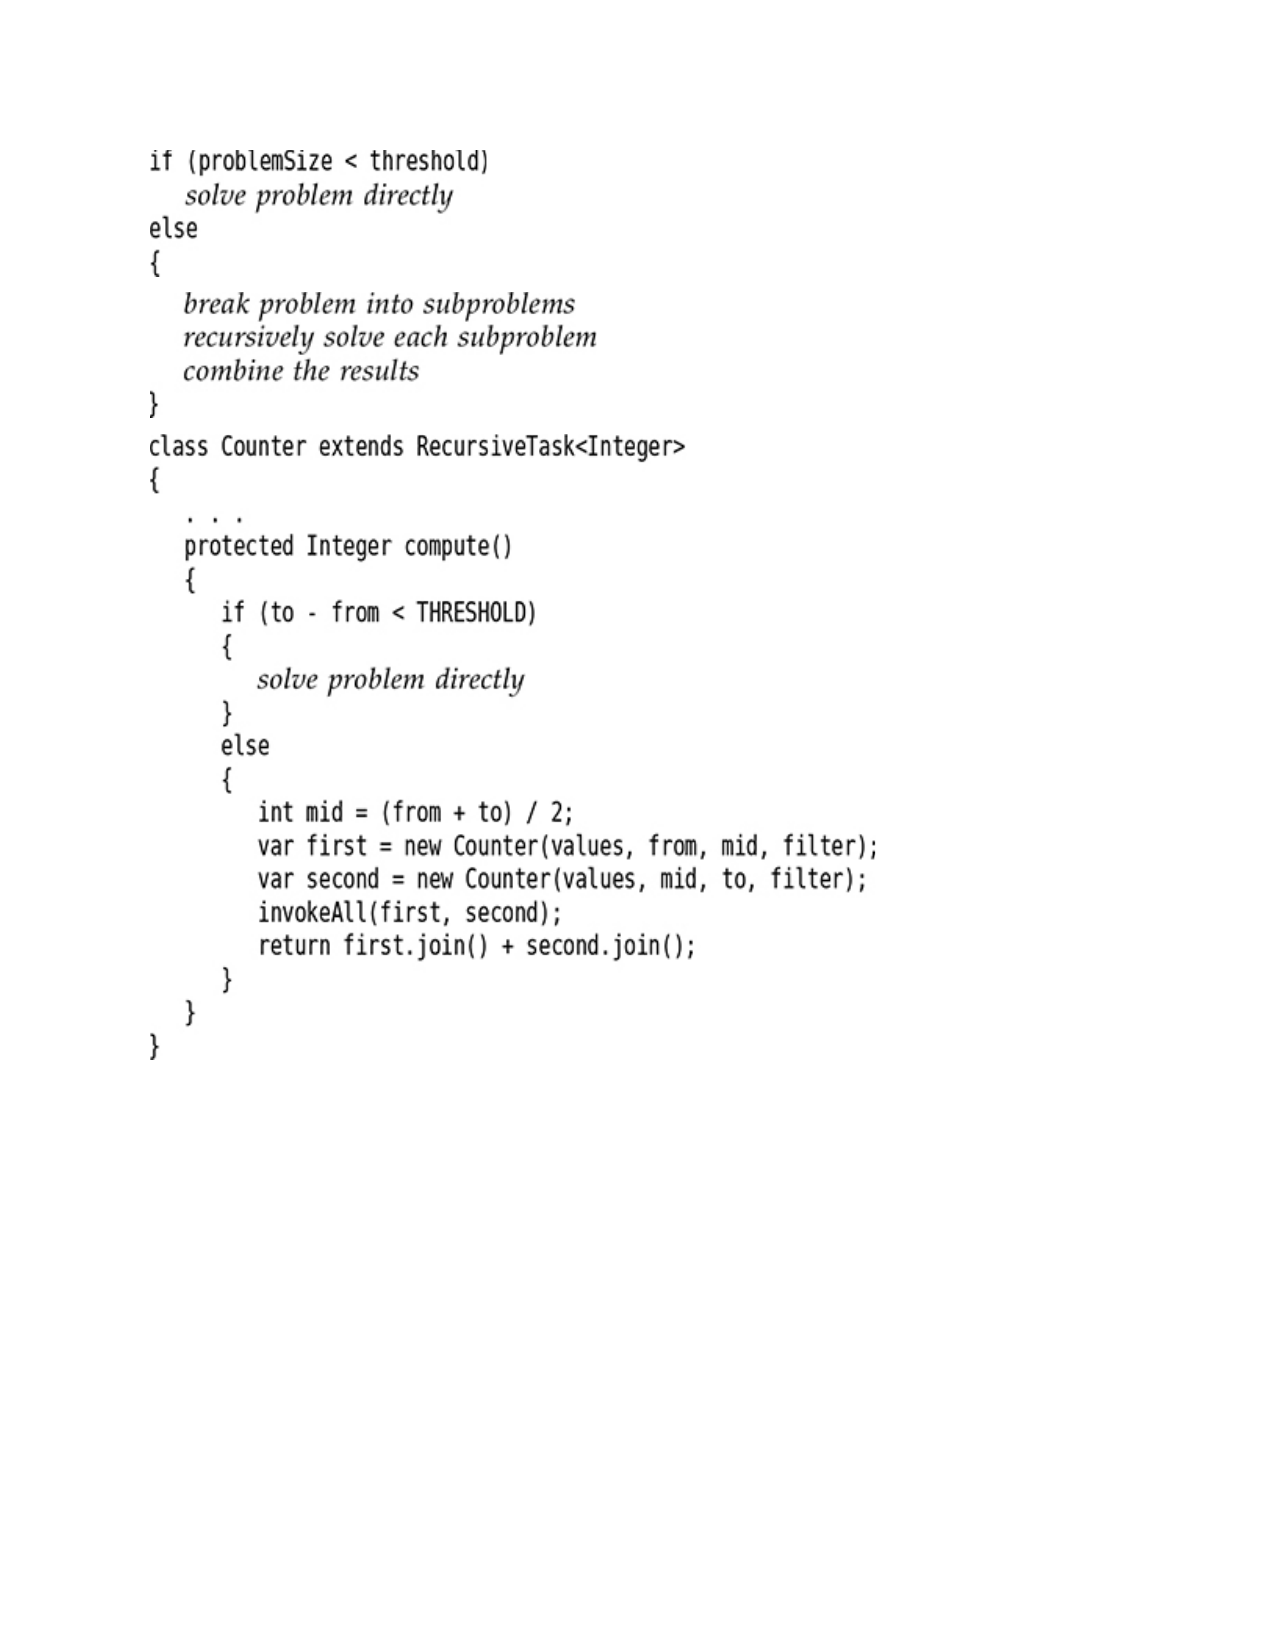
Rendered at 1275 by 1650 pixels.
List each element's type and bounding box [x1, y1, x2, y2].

picture [150, 434, 876, 1060]
picture [150, 292, 597, 418]
picture [150, 150, 487, 277]
